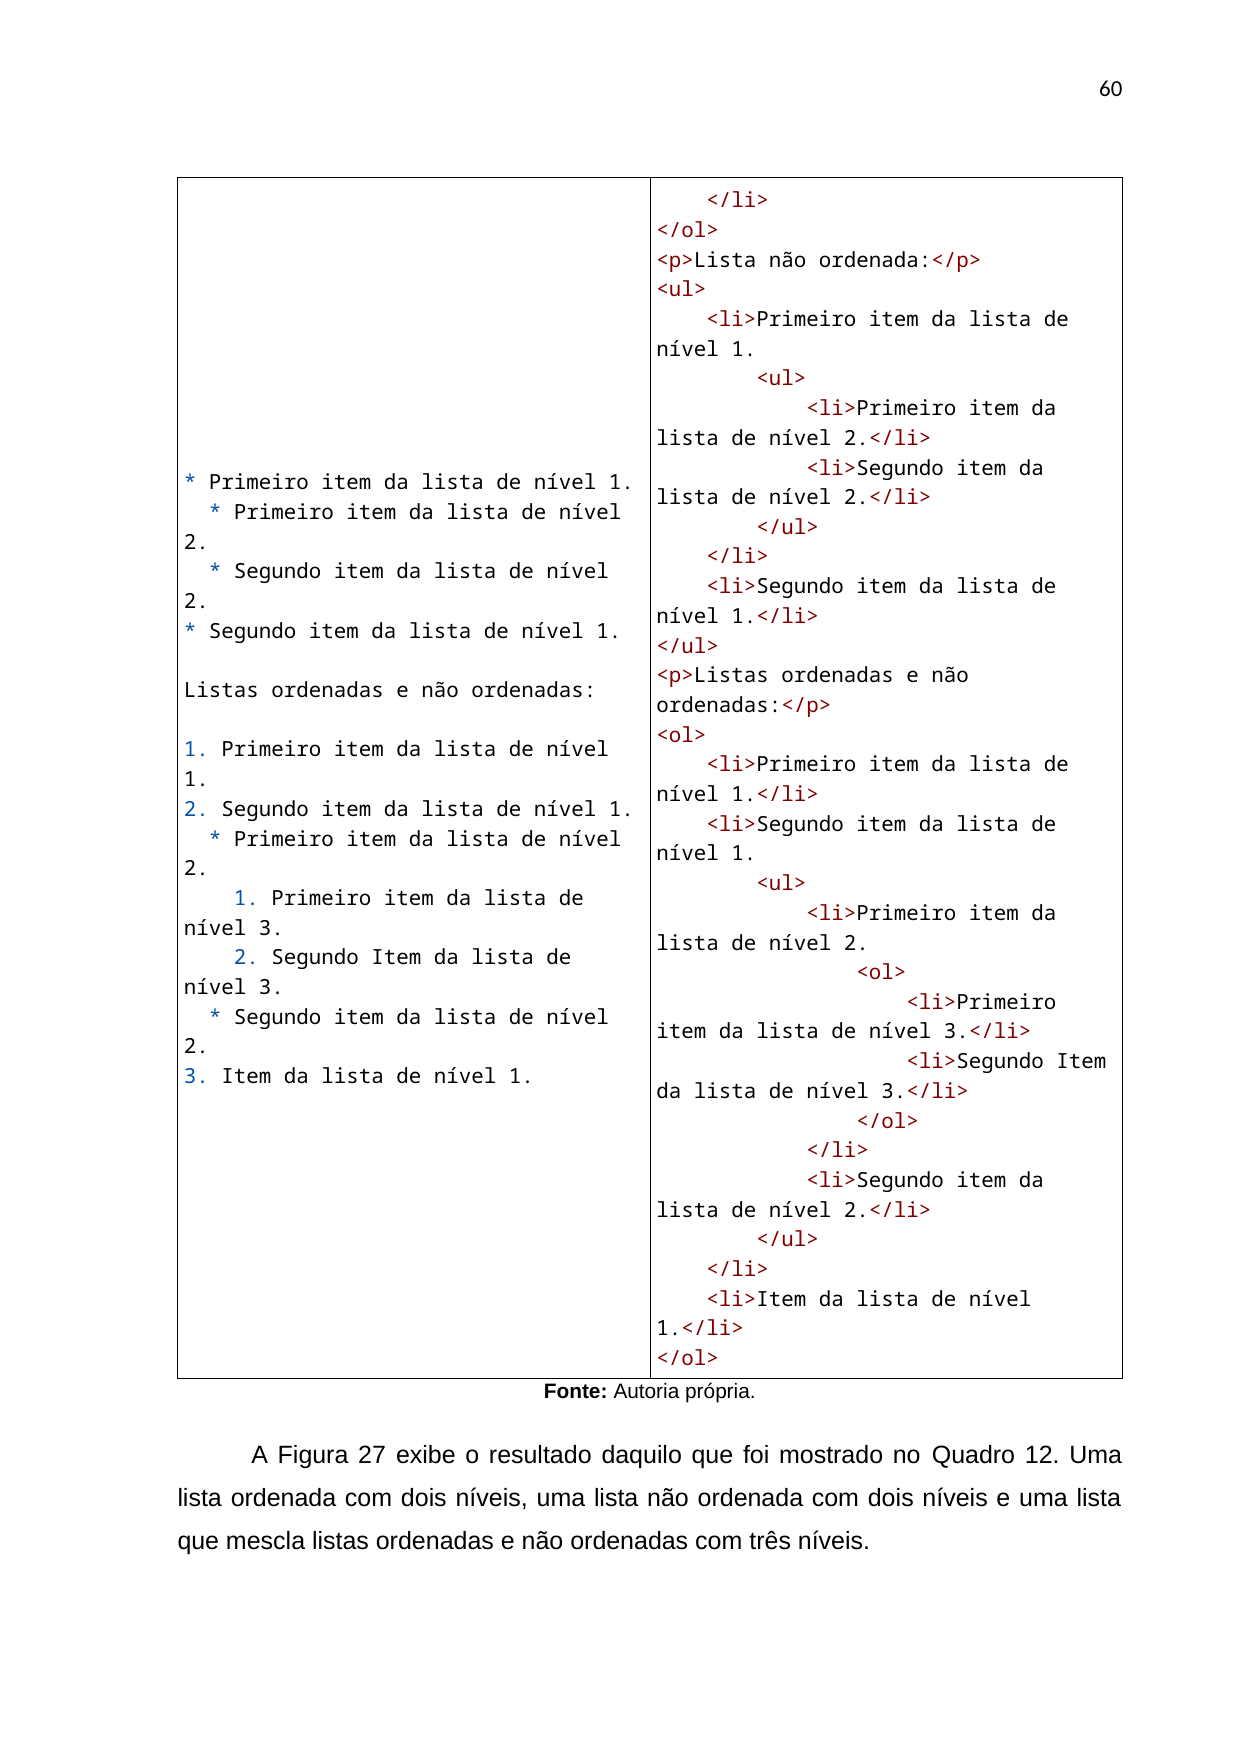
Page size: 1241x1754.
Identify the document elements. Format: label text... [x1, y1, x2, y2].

text A Figura 27 exibe o resultado daquilo que foi mostrado no Quadro 12. Uma lista ordenada com dois níveis, uma lista não ordenada com dois níveis e uma lista que mescla listas ordenadas e não ordenadas com três níveis. [177, 1439, 1122, 1554]
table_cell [178, 178, 650, 1378]
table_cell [651, 178, 1122, 1378]
text Fonte: Autoria própria. [177, 1379, 1122, 1403]
